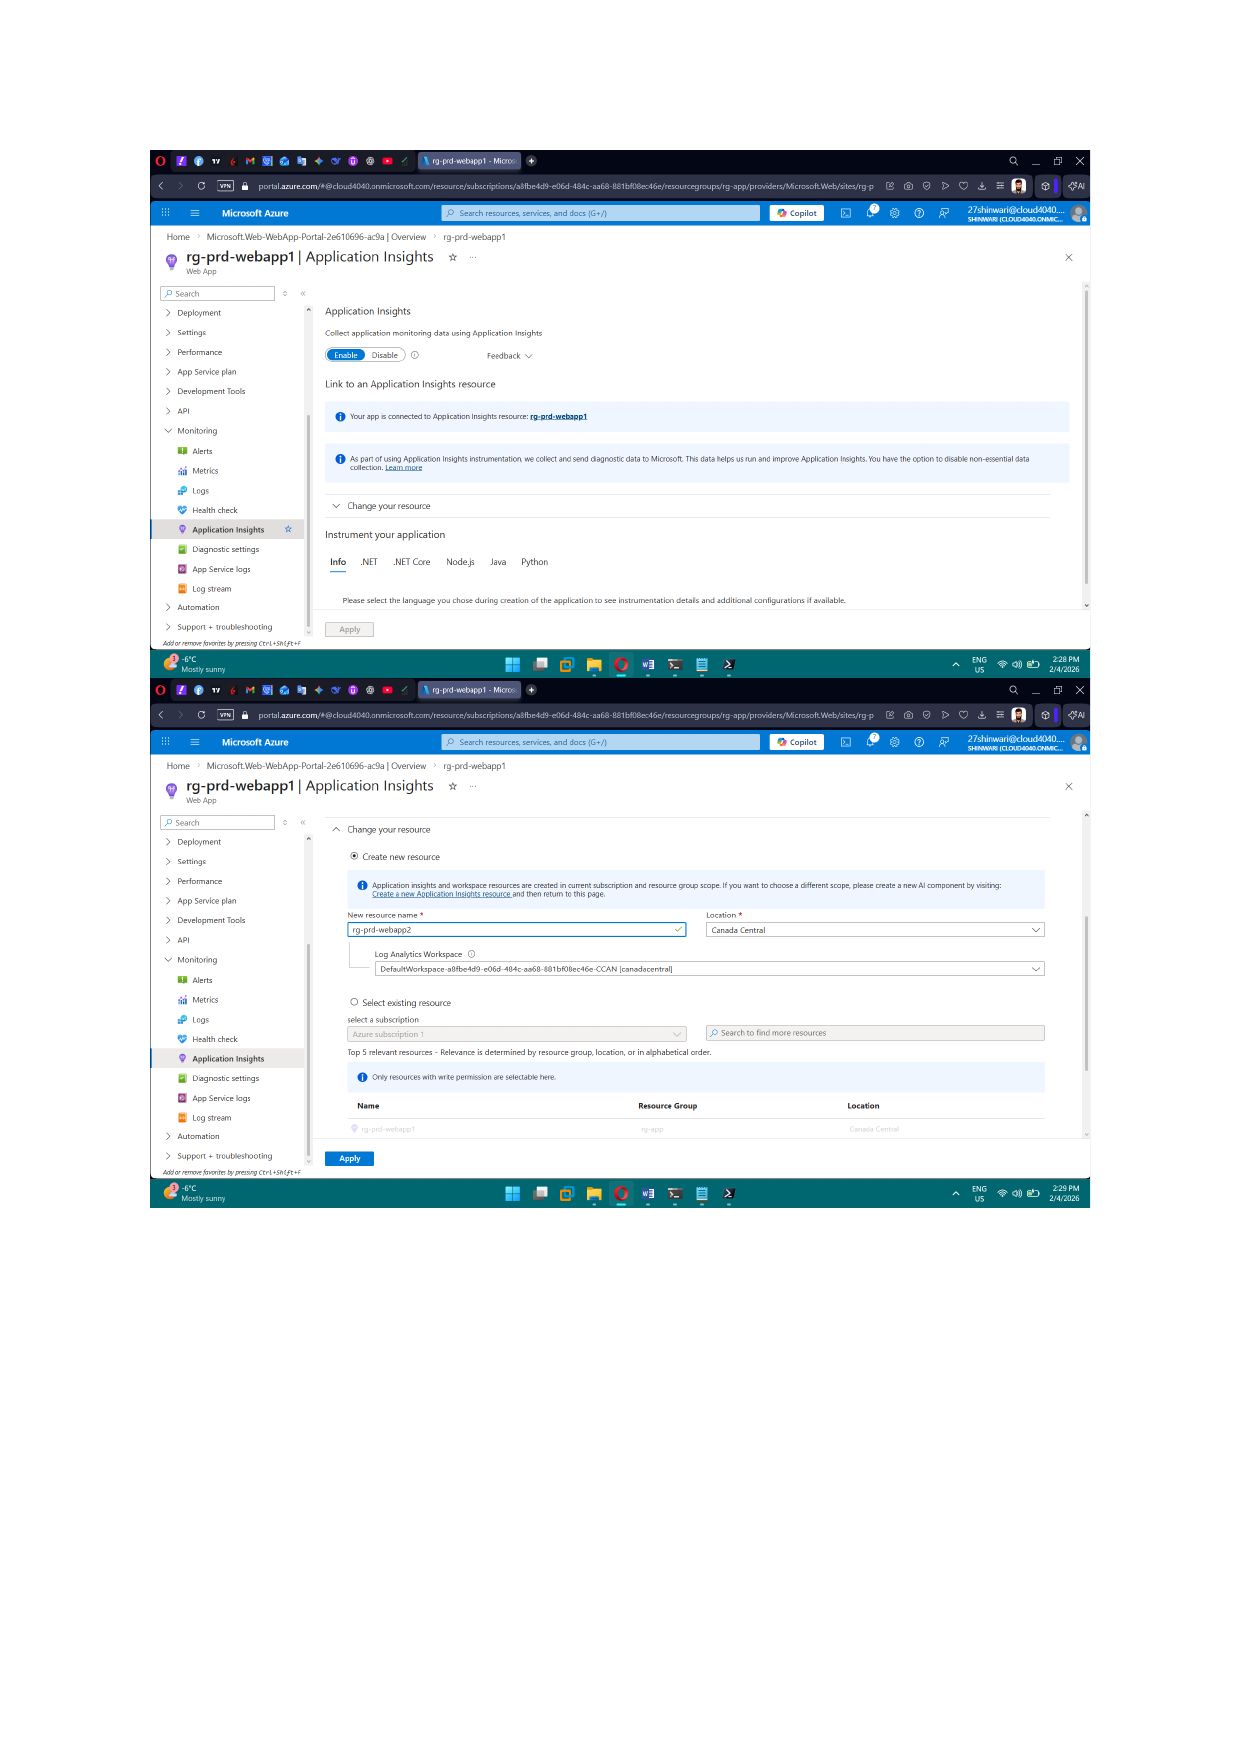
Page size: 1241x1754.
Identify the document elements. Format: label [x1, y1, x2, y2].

picture [150, 150, 1091, 1208]
